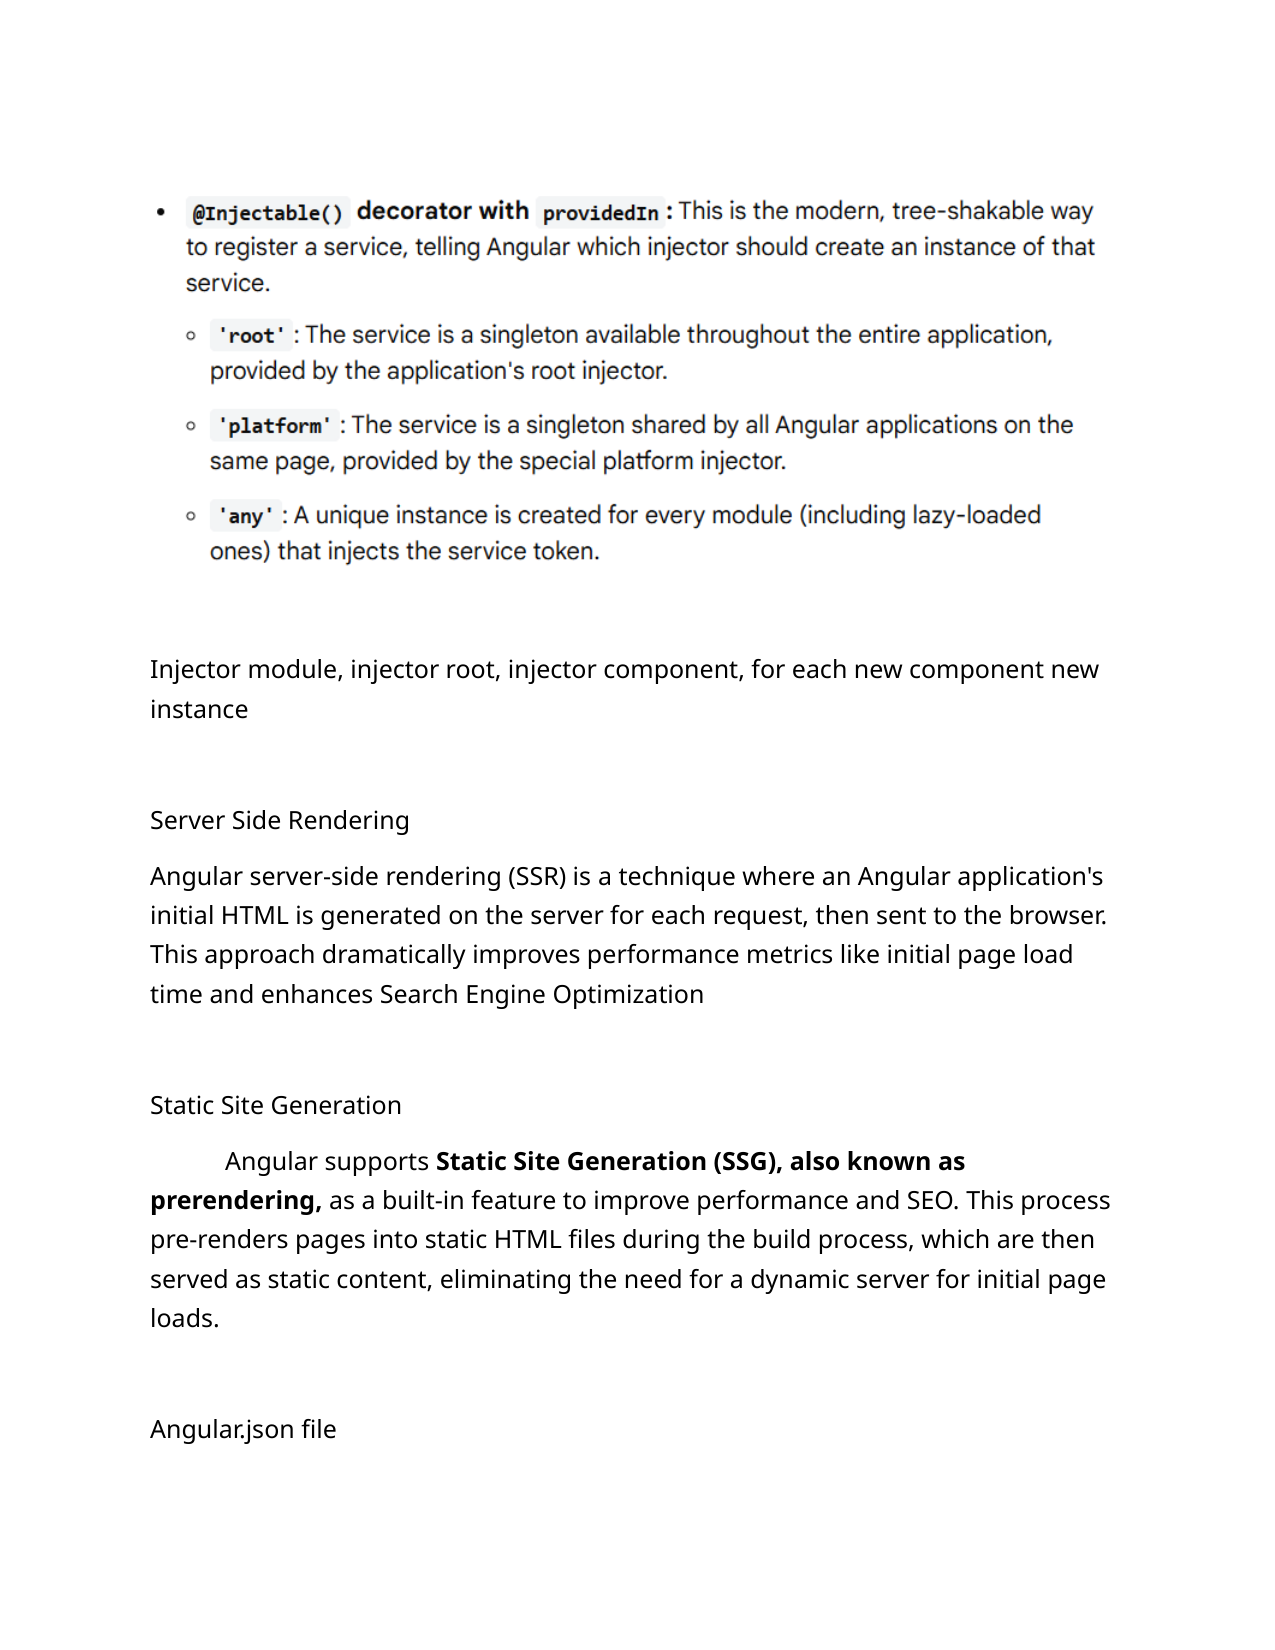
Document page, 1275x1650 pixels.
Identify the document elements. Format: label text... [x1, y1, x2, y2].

text Server Side Rendering [150, 803, 1125, 837]
text Angular.json file [150, 1412, 1125, 1446]
text Angular server-side rendering (SSR) is a technique where an Angular application's initial HTML is generated on the server for each request, then sent to the browser. This approach dramatically improves performance metrics like initial page load time and enhances Search Engine Optimization [150, 859, 1125, 1010]
picture [150, 189, 1125, 575]
text Angular supports Static Site Generation (SSG), also known as prerendering, as a built-in feature to improve performance and SEO. This process pre-renders pages into static HTML files during the build process, which are then served as static content, eliminating the need for a dynamic server for initial page loads. [150, 1144, 1125, 1334]
text Injector module, injector root, injector component, for each new component new instance [150, 652, 1125, 725]
text Static Site Generation [150, 1088, 1125, 1122]
